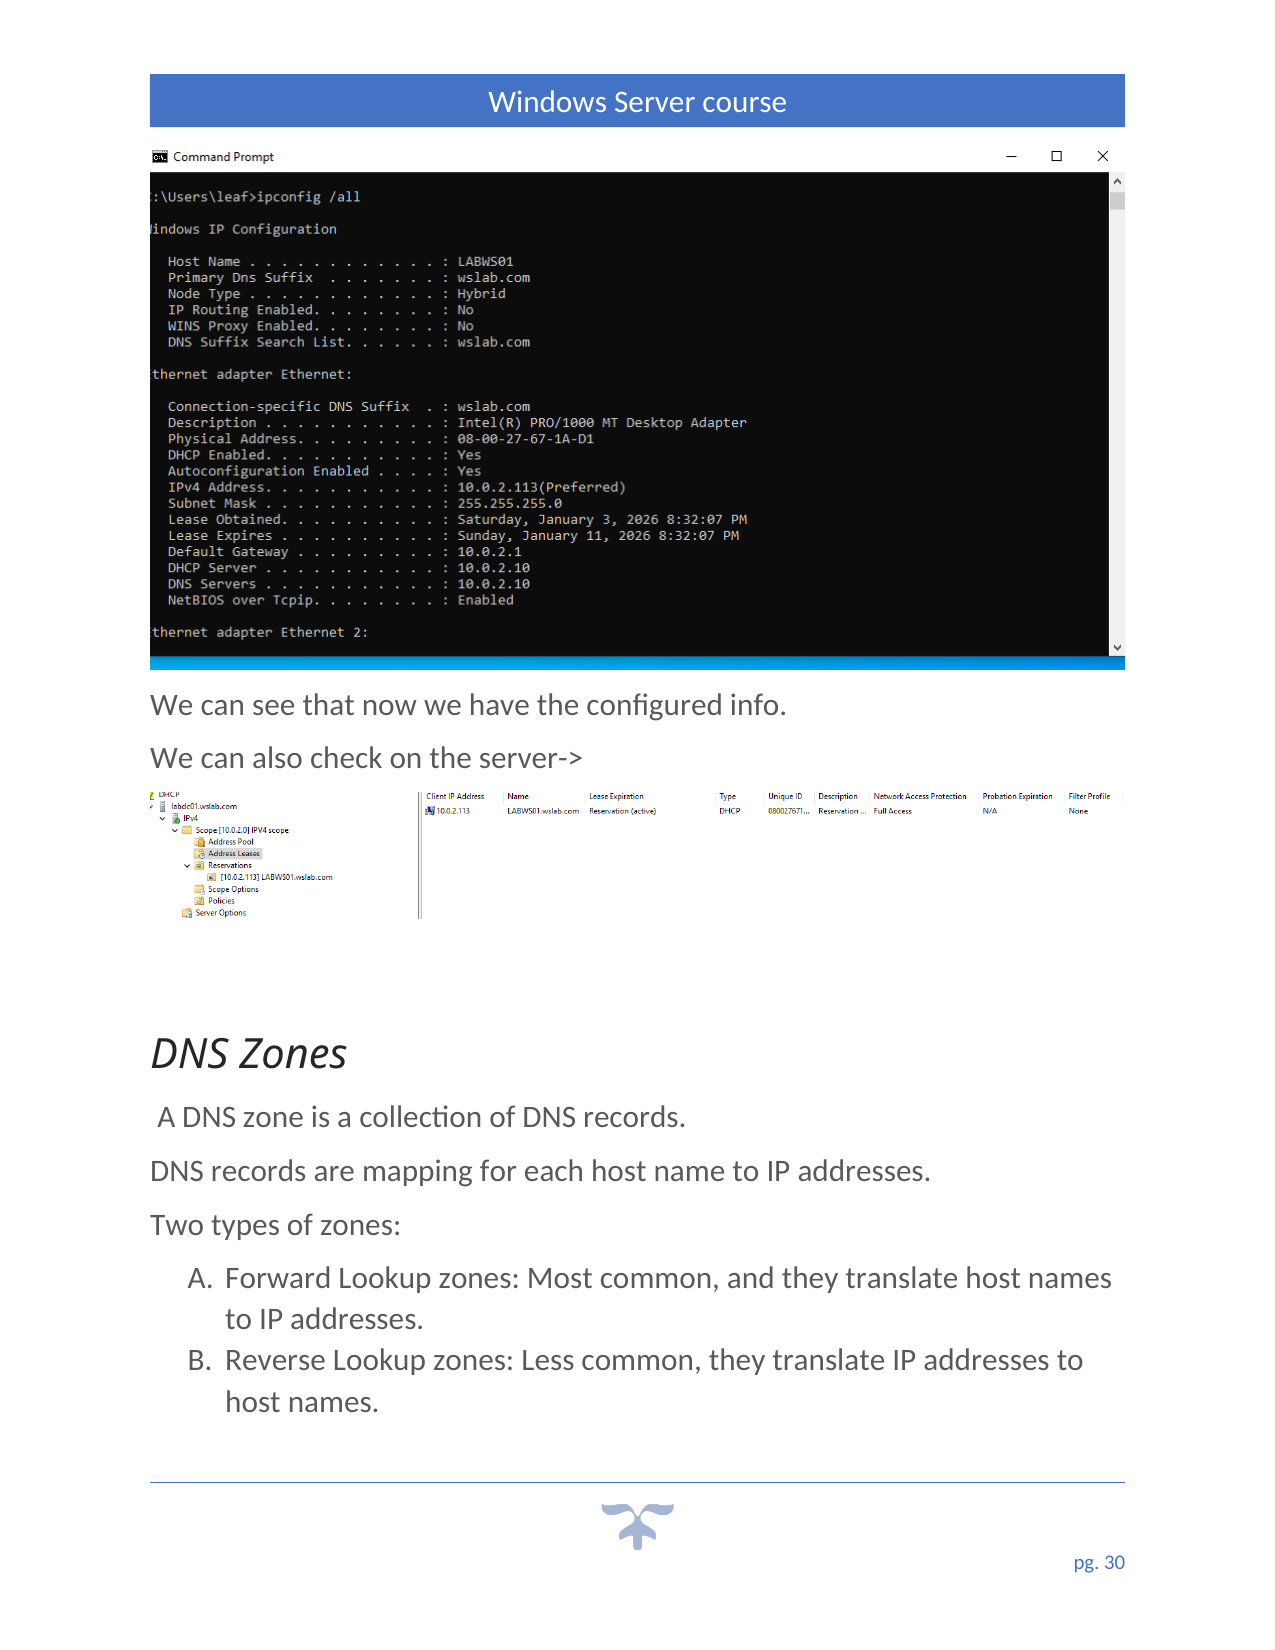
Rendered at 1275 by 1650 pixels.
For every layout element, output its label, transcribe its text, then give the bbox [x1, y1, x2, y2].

picture [150, 792, 1125, 919]
list Forward Lookup zones: Most common, and they translate host names to IP addresses. [187, 1258, 1125, 1337]
text A DNS zone is a collection of DNS records. [150, 1097, 1125, 1135]
text We can also check on the server-> [150, 738, 1125, 776]
text We can see that now we have the configured info. [150, 685, 1125, 723]
subtitle DNS Zones [150, 1023, 1125, 1080]
picture [150, 150, 1125, 670]
text Two types of zones: [150, 1204, 1125, 1243]
list Reverse Lookup zones: Less common, they translate IP addresses to host names. [187, 1341, 1125, 1420]
text DNS records are mapping for each host name to IP addresses. [150, 1151, 1125, 1189]
